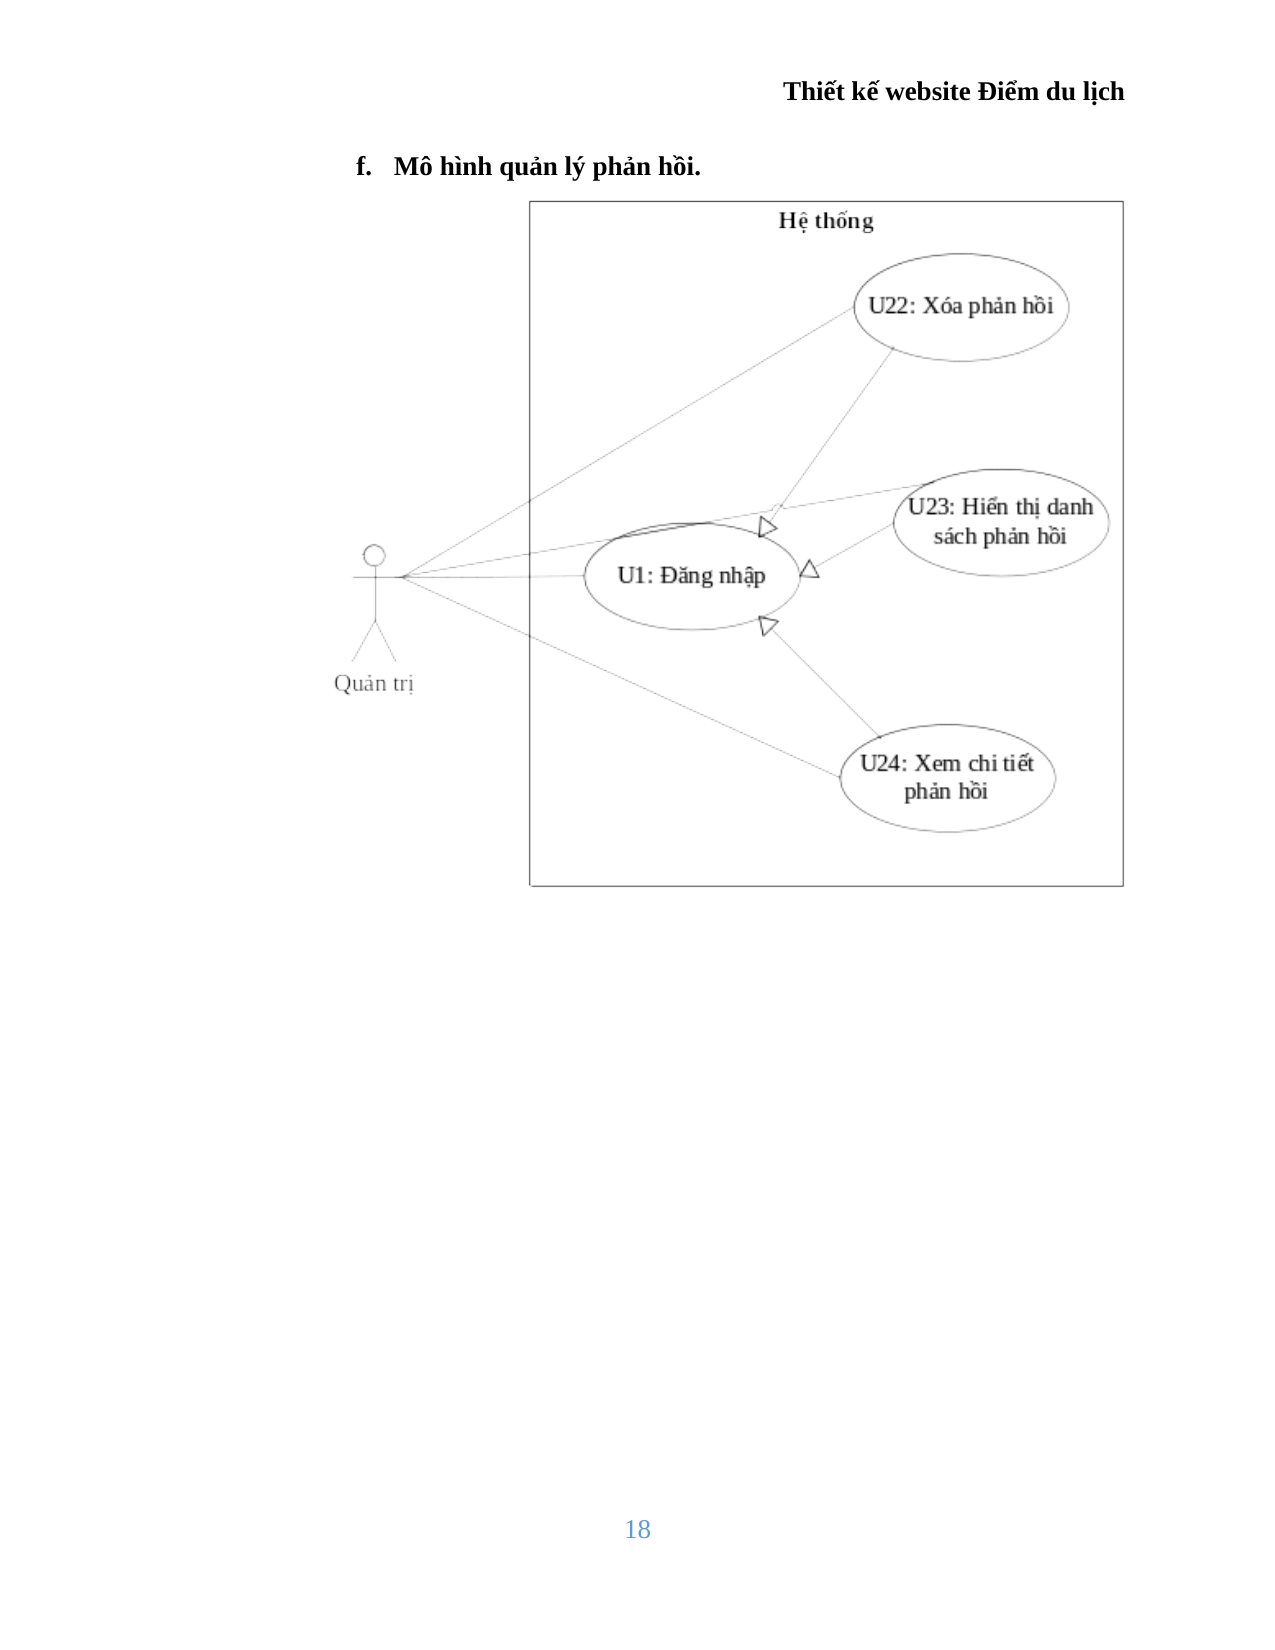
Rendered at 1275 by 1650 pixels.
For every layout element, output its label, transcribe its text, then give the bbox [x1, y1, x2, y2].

list Mô hình quản lý phản hồi. [356, 150, 1125, 181]
